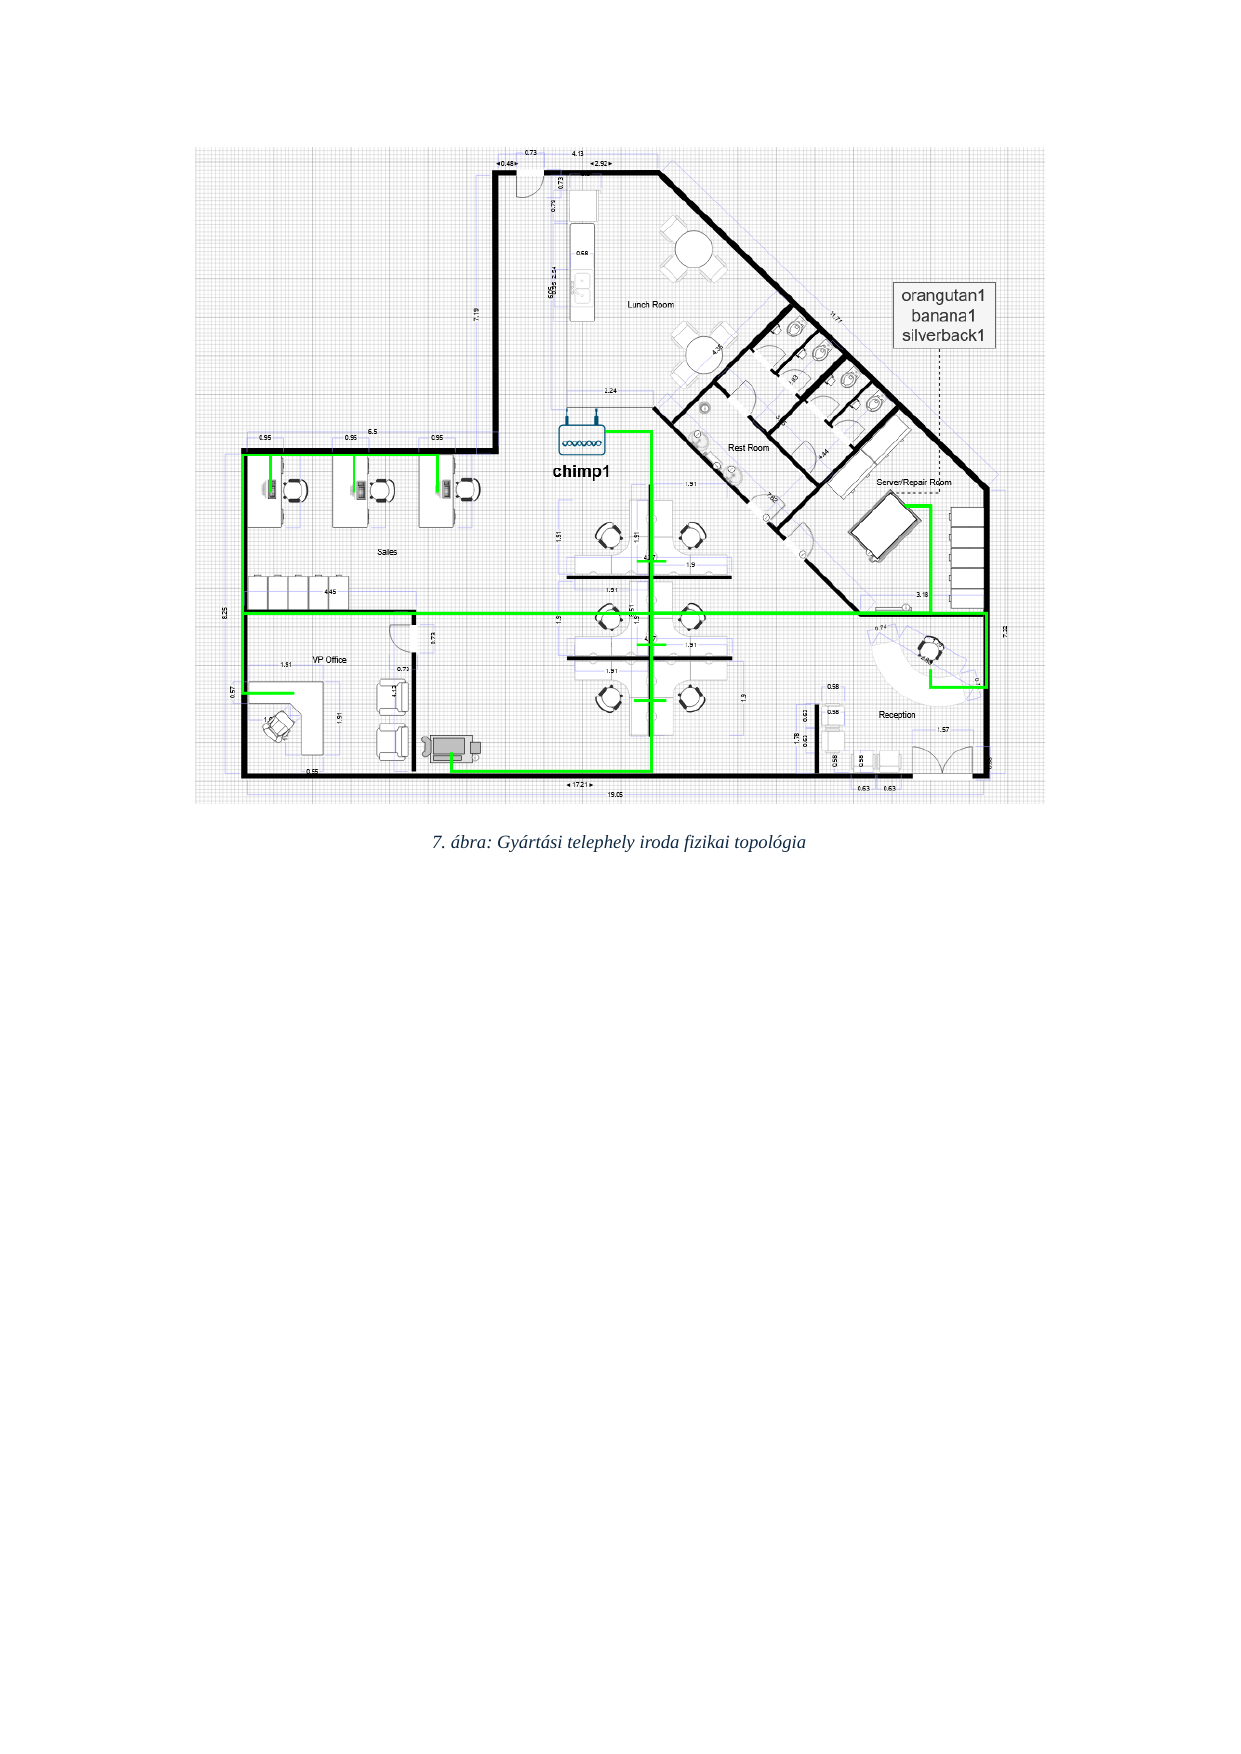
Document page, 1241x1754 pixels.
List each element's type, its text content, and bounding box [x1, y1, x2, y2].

picture [195, 147, 1045, 804]
text 7. ábra: Gyártási telephely iroda fizikai topológia [148, 831, 1092, 852]
